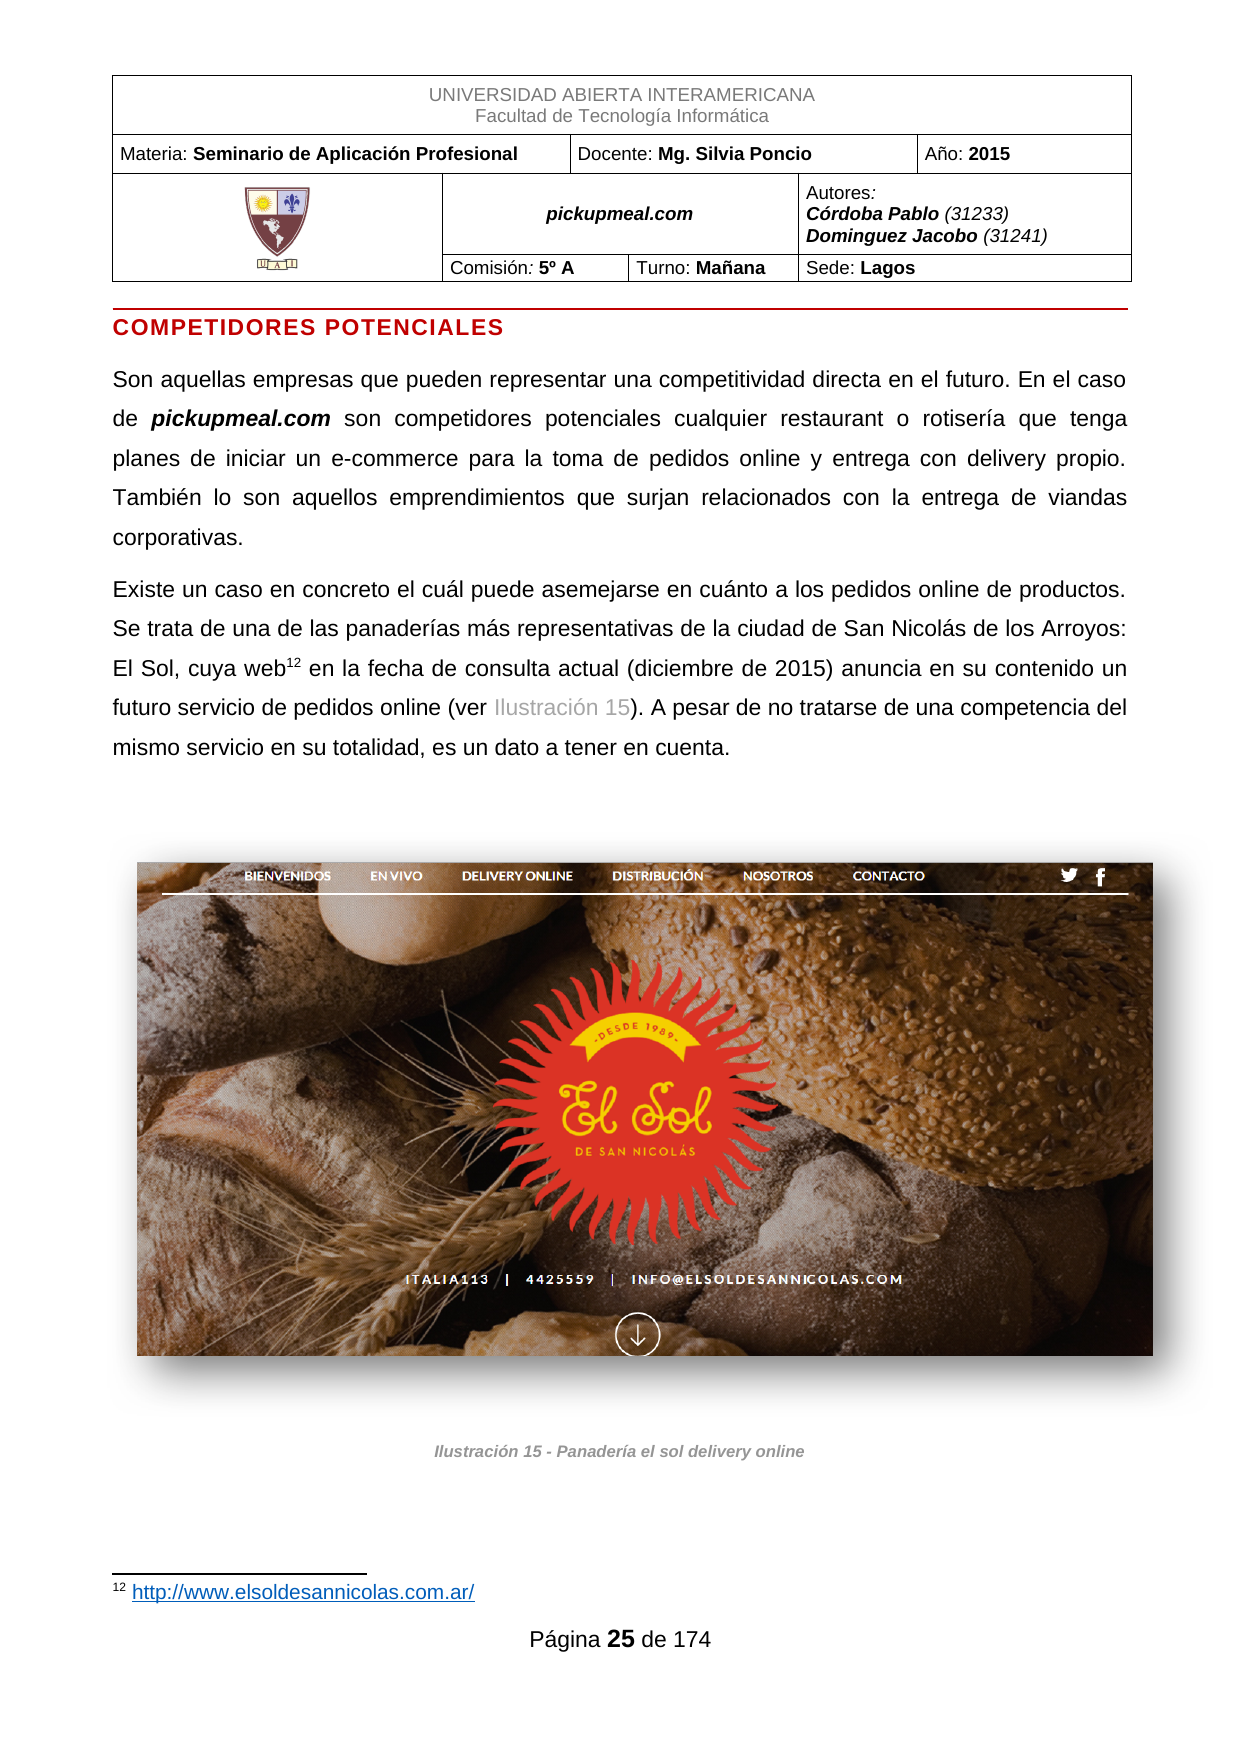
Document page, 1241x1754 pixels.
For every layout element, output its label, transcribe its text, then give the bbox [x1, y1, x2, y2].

subtitle Competidores potenciales [112, 309, 1128, 340]
picture [137, 862, 1153, 1356]
picture [230, 182, 325, 273]
text Son aquellas empresas que pueden representar una competitividad directa en el futuro. En el caso de pickupmeal.com son competidores potenciales cualquier restaurant o rotisería que tenga planes de iniciar un e-commerce para la toma de pedidos online y entrega con delivery propio. También lo son aquellos emprendimientos que surjan relacionados con la entrega de viandas corporativas. [112, 366, 1128, 550]
text Existe un caso en concreto el cuál puede asemejarse en cuánto a los pedidos online de productos. Se trata de una de las panaderías más representativas de la ciudad de San Nicolás de los Arroyos: El Sol, cuya web en la fecha de consulta actual (diciembre de 2015) anuncia en su contenido un futuro servicio de pedidos online (ver Ilustración 15). A pesar de no tratarse de una competencia del mismo servicio en su totalidad, es un dato a tener en cuenta. [112, 576, 1128, 760]
text Ilustración 15 - Panadería el sol delivery online [112, 1441, 1128, 1461]
